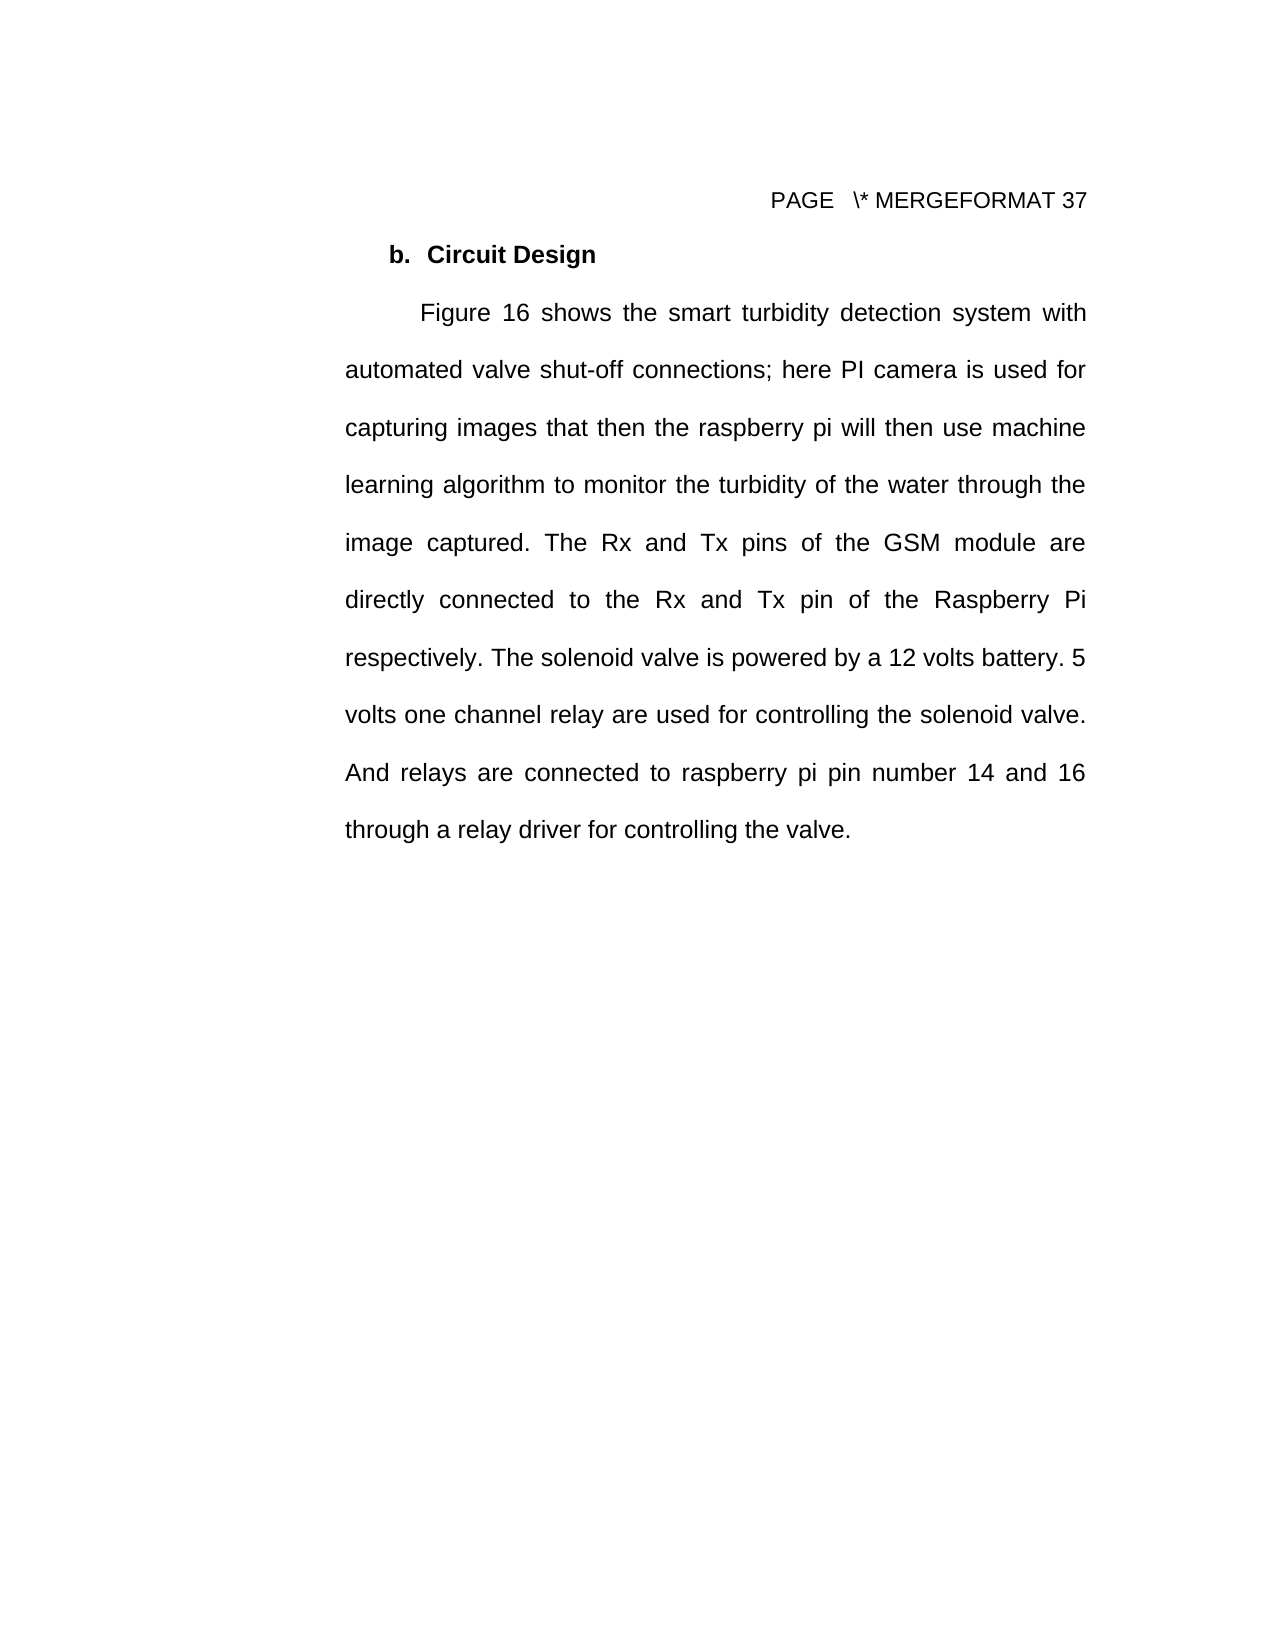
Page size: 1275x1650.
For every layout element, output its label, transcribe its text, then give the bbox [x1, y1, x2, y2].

list Circuit Design [313, 240, 1087, 269]
text Figure 16 shows the smart turbidity detection system with automated valve shut-off connections; here PI camera is used for capturing images that then the raspberry pi will then use machine learning algorithm to monitor the turbidity of the water through the image captured. The Rx and Tx pins of the GSM module are directly connected to the Rx and Tx pin of the Raspberry Pi respectively. The solenoid valve is powered by a 12 volts battery. 5 volts one channel relay are used for controlling the solenoid valve. And relays are connected to raspberry pi pin number 14 and 16 through a relay driver for controlling the valve. [345, 298, 1087, 844]
